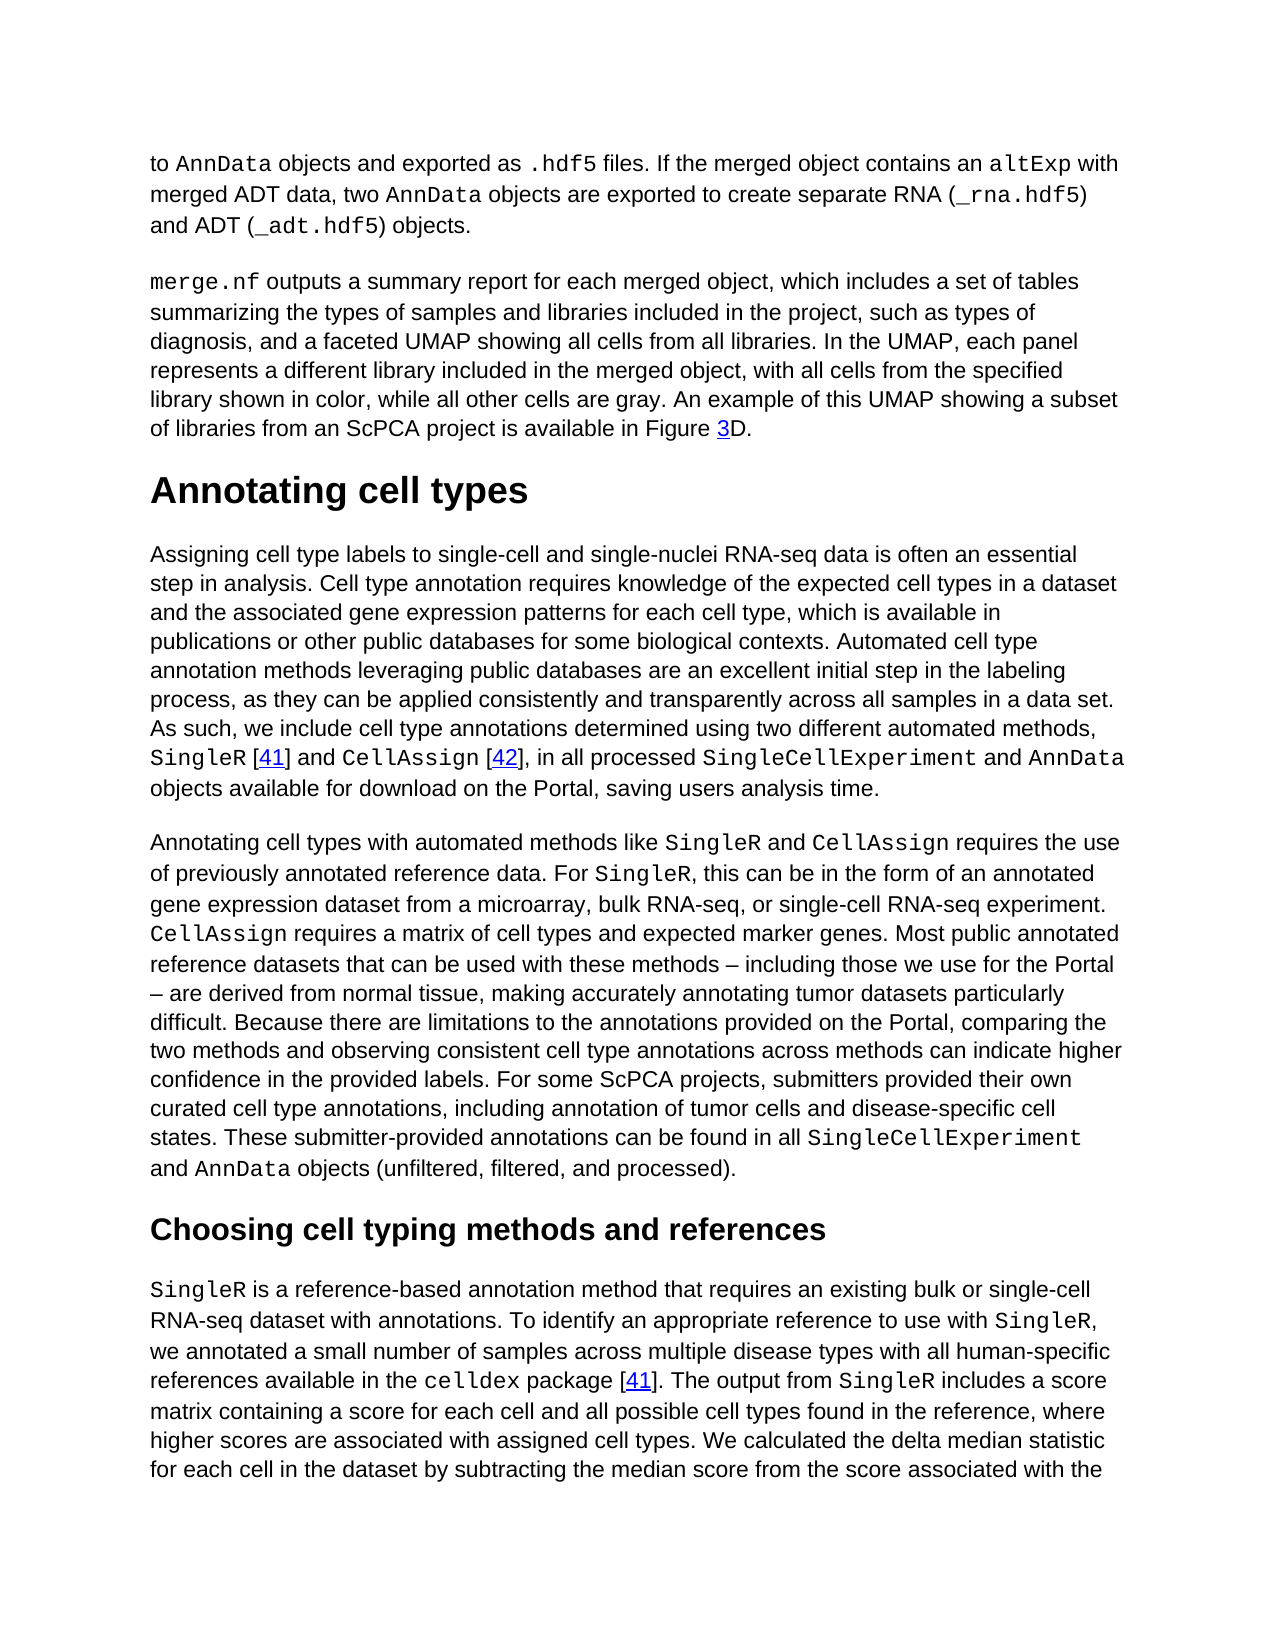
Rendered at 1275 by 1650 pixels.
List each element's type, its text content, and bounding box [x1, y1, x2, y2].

subtitle Annotating cell types [150, 469, 1125, 512]
text merge.nf outputs a summary report for each merged object, which includes a set of tables summarizing the types of samples and libraries included in the project, such as types of diagnosis, and a faceted UMAP showing all cells from all libraries. In the UMAP, each panel represents a different library included in the merged object, with all cells from the specified library shown in color, while all other cells are gray. An example of this UMAP showing a subset of libraries from an ScPCA project is available in Figure 3D. [150, 268, 1125, 441]
text Assigning cell type labels to single-cell and single-nuclei RNA-seq data is often an essential step in analysis. Cell type annotation requires knowledge of the expected cell types in a dataset and the associated gene expression patterns for each cell type, which is available in publications or other public databases for some biological contexts. Automated cell type annotation methods leveraging public databases are an excellent initial step in the labeling process, as they can be applied consistently and transparently across all samples in a data set. As such, we include cell type annotations determined using two different automated methods, SingleR [41] and CellAssign [42], in all processed SingleCellExperiment and AnnData objects available for download on the Portal, saving users analysis time. [150, 541, 1125, 801]
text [150, 1276, 1125, 1482]
subtitle Choosing cell typing methods and references [150, 1211, 1125, 1247]
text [150, 150, 1125, 240]
text Annotating cell types with automated methods like SingleR and CellAssign requires the use of previously annotated reference data. For SingleR, this can be in the form of an annotated gene expression dataset from a microarray, bulk RNA-seq, or single-cell RNA-seq experiment. CellAssign requires a matrix of cell types and expected marker genes. Most public annotated reference datasets that can be used with these methods – including those we use for the Portal – are derived from normal tissue, making accurately annotating tumor datasets particularly difficult. Because there are limitations to the annotations provided on the Portal, comparing the two methods and observing consistent cell type annotations across methods can indicate higher confidence in the provided labels. For some ScPCA projects, submitters provided their own curated cell type annotations, including annotation of tumor cells and disease-specific cell states. These submitter-provided annotations can be found in all SingleCellExperiment and AnnData objects (unfiltered, filtered, and processed). [150, 829, 1125, 1183]
